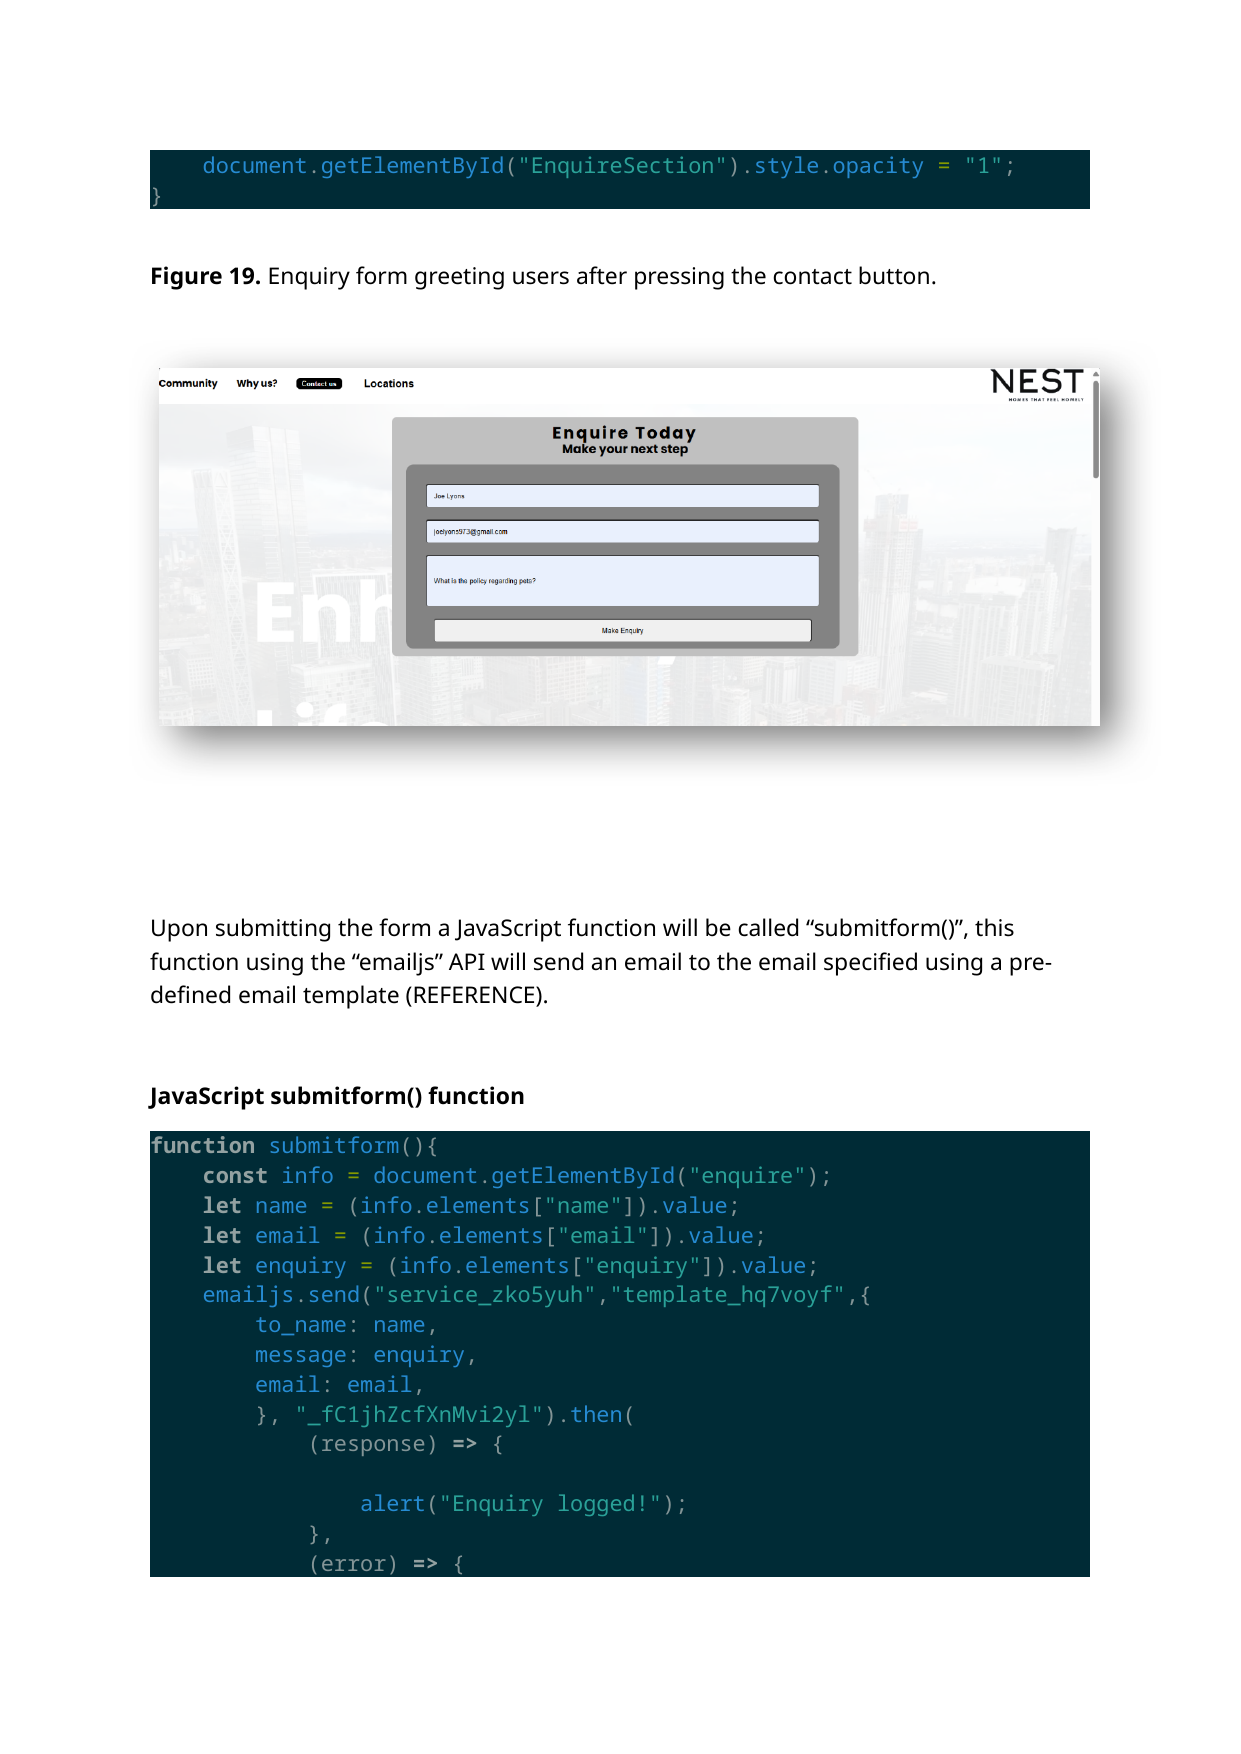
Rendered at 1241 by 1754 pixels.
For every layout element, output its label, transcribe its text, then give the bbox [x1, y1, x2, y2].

text alert("Enquiry logged!"); [150, 1488, 1090, 1518]
text email: email, [150, 1369, 1090, 1399]
text let name = (info.elements["name"]).value; [150, 1190, 1090, 1220]
text (error) => { [150, 1548, 1090, 1577]
text Figure 19. Enquiry form greeting users after pressing the contact button. [150, 260, 1090, 291]
text document.getElementById("EnquireSection").style.opacity = "1"; [150, 150, 1090, 180]
picture [159, 368, 1100, 726]
text const info = document.getElementById("enquire"); [150, 1160, 1090, 1190]
text JavaScript submitform() function [150, 1080, 1090, 1111]
text Upon submitting the form a JavaScript function will be called “submitform()”, this function using the “emailjs” API will send an email to the email specified using a pre-defined email template (REFERENCE). [150, 912, 1090, 1011]
text (response) => { [150, 1428, 1090, 1458]
text function submitform(){ [150, 1131, 1090, 1160]
text } [150, 180, 1090, 209]
text emailjs.send("service_zko5yuh","template_hq7voyf",{ [150, 1279, 1090, 1309]
text let enquiry = (info.elements["enquiry"]).value; [150, 1250, 1090, 1279]
text to_name: name, [150, 1309, 1090, 1339]
text }, [150, 1518, 1090, 1548]
text let email = (info.elements["email"]).value; [150, 1220, 1090, 1250]
text message: enquiry, [150, 1339, 1090, 1369]
text }, "_fC1jhZcfXnMvi2yl").then( [150, 1399, 1090, 1428]
